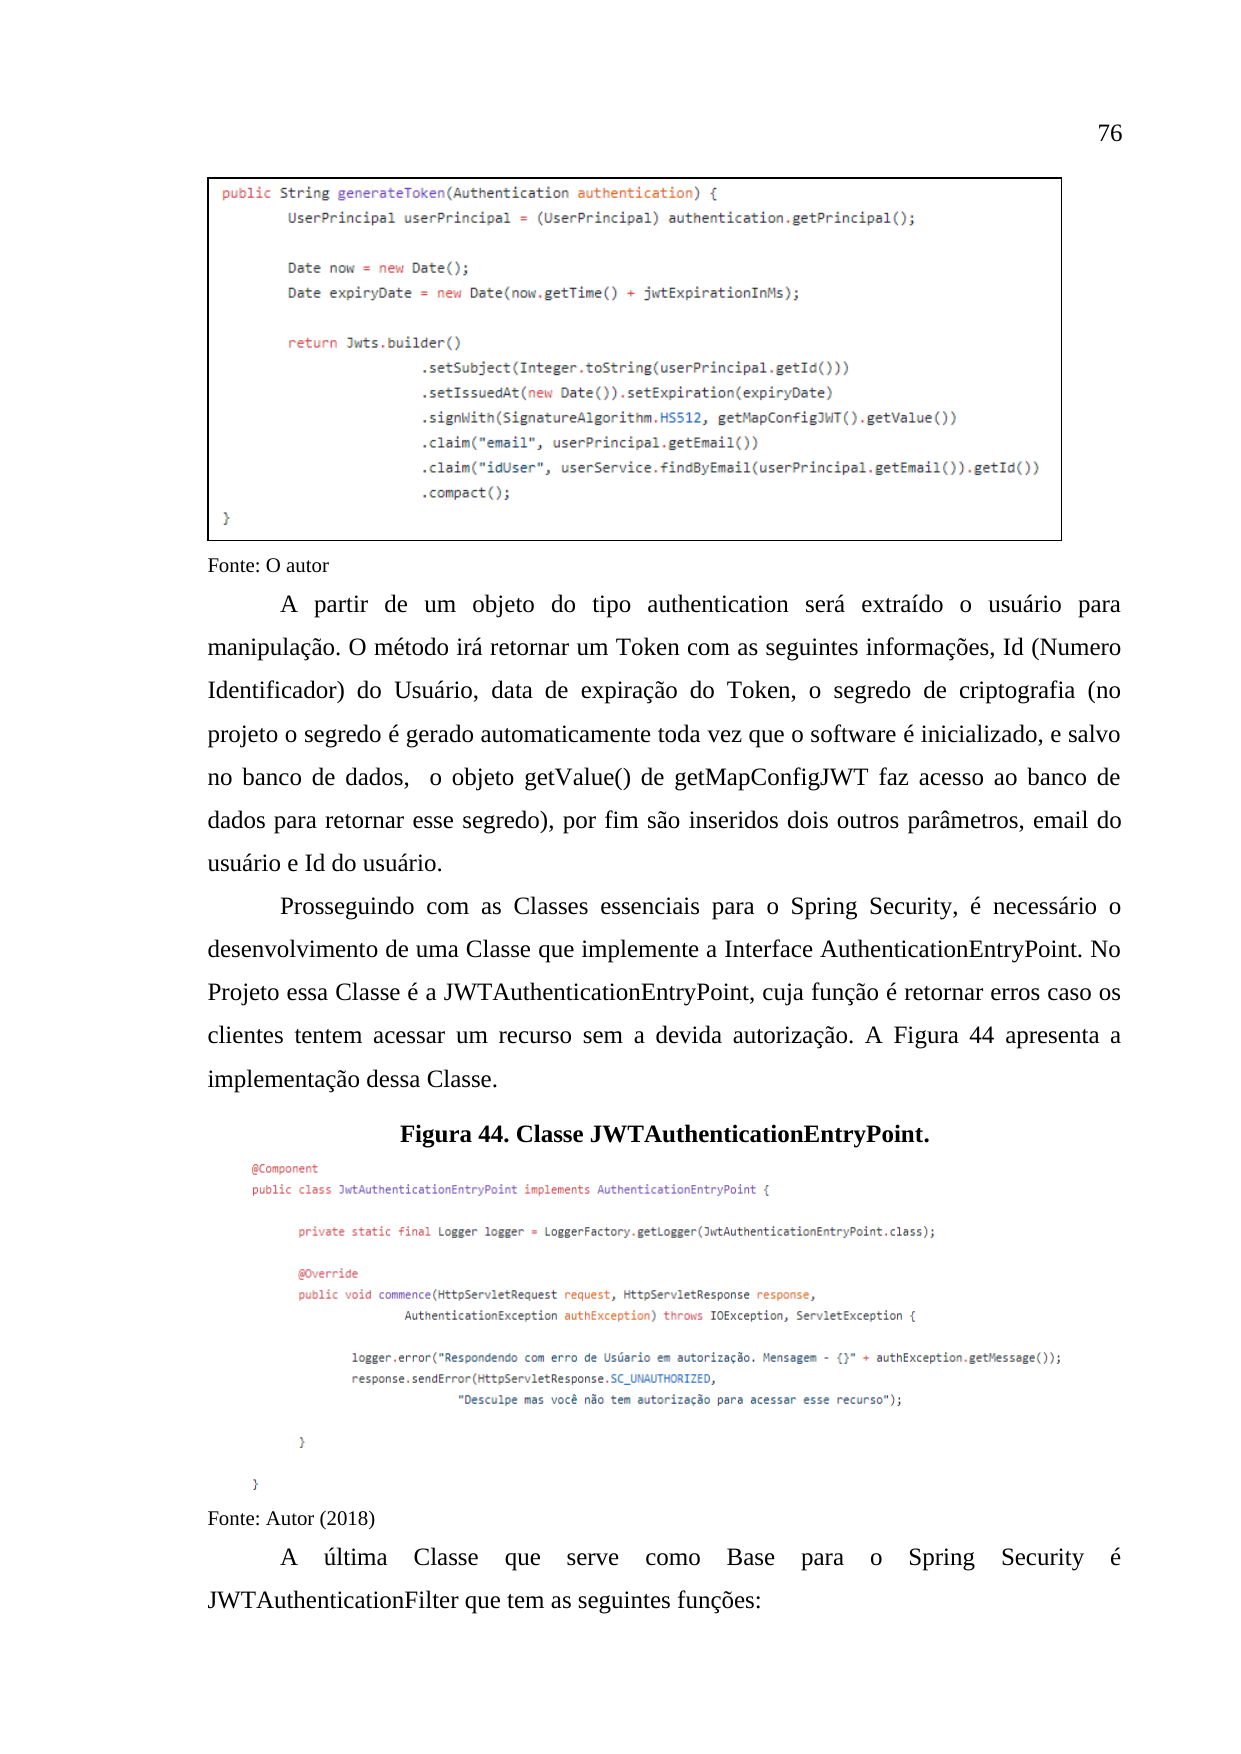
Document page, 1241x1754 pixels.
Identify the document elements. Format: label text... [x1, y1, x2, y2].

text Figura 44. Classe JWTAuthenticationEntryPoint. [207, 1119, 1122, 1148]
picture [209, 179, 1061, 540]
text Prosseguindo com as Classes essenciais para o Spring Security, é necessário o desenvolvimento de uma Classe que implemente a Interface AuthenticationEntryPoint. No Projeto essa Classe é a JWTAuthenticationEntryPoint, cuja função é retornar erros caso os clientes tentem acessar um recurso sem a devida autorização. A Figura 44 apresenta a implementação dessa Classe. [207, 891, 1122, 1092]
text Fonte: Autor (2018) [207, 1506, 1122, 1530]
text A partir de um objeto do tipo authentication será extraído o usuário para manipulação. O método irá retornar um Token com as seguintes informações, Id (Numero Identificador) do Usuário, data de expiração do Token, o segredo de criptografia (no projeto o segredo é gerado automaticamente toda vez que o software é inicializado, e salvo no banco de dados, o objeto getValue() de getMapConfigJWT faz acesso ao banco de dados para retornar esse segredo), por fim são inseridos dois outros parâmetros, email do usuário e Id do usuário. [207, 589, 1122, 877]
text A última Classe que serve como Base para o Spring Security é JWTAuthenticationFilter que tem as seguintes funções: [207, 1542, 1122, 1614]
picture [250, 1160, 1062, 1492]
